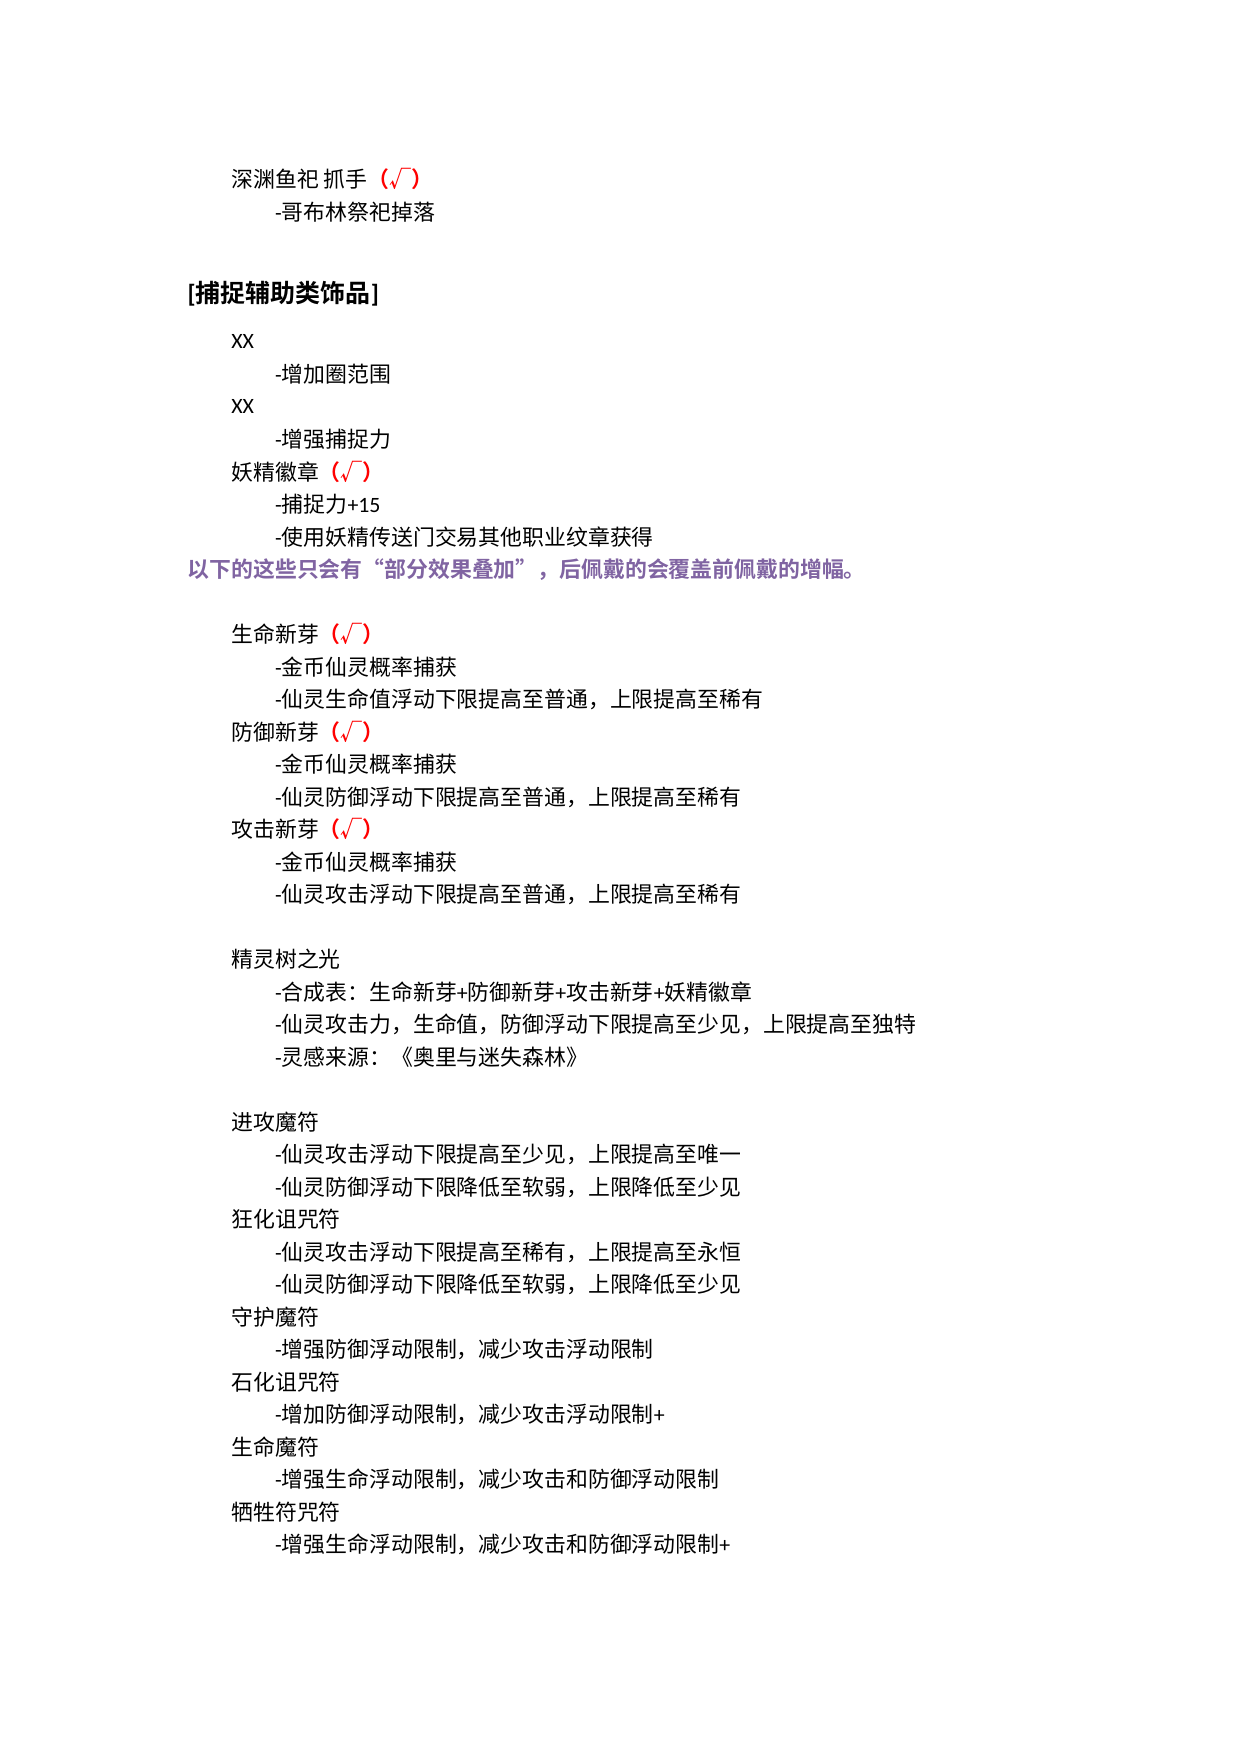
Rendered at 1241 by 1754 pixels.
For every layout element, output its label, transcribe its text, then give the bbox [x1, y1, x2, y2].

text -增强防御浮动限制，减少攻击浮动限制 [231, 1332, 1053, 1364]
text -哥布林祭祀掉落 [231, 194, 1053, 227]
text 牺牲符咒符 [187, 1494, 1053, 1527]
text -增强生命浮动限制，减少攻击和防御浮动限制 [231, 1462, 1053, 1494]
text -增加圈范围 [231, 357, 1053, 389]
text 进攻魔符 [187, 1104, 1053, 1137]
text -增强生命浮动限制，减少攻击和防御浮动限制+ [231, 1527, 1053, 1559]
text XX [187, 324, 1053, 357]
text 守护魔符 [187, 1299, 1053, 1332]
text XX [187, 389, 1053, 422]
text -合成表：生命新芽+防御新芽+攻击新芽+妖精徽章 [231, 974, 1053, 1007]
text -增加防御浮动限制，减少攻击浮动限制+ [231, 1397, 1053, 1429]
text -金币仙灵概率捕获 [231, 747, 1053, 779]
text -仙灵防御浮动下限降低至软弱，上限降低至少见 [231, 1169, 1053, 1202]
text -仙灵攻击力，生命值，防御浮动下限提高至少见，上限提高至独特 [231, 1007, 1053, 1039]
text 妖精徽章（√） [187, 454, 1053, 487]
text -灵感来源：《奥里与迷失森林》 [231, 1039, 1053, 1072]
text 深渊鱼祀 抓手（√） [187, 162, 1053, 194]
text -仙灵攻击浮动下限提高至少见，上限提高至唯一 [231, 1137, 1053, 1169]
text -金币仙灵概率捕获 [231, 649, 1053, 682]
text -仙灵防御浮动下限提高至普通，上限提高至稀有 [231, 779, 1053, 812]
text [捕捉辅助类饰品] [187, 259, 1053, 324]
text 攻击新芽（√） [187, 812, 1053, 844]
text 石化诅咒符 [187, 1364, 1053, 1397]
text 生命新芽（√） [187, 617, 1053, 649]
text -增强捕捉力 [231, 422, 1053, 454]
text -仙灵攻击浮动下限提高至普通，上限提高至稀有 [231, 877, 1053, 909]
text 狂化诅咒符 [187, 1202, 1053, 1234]
text 生命魔符 [187, 1429, 1053, 1462]
text -使用妖精传送门交易其他职业纹章获得 [231, 519, 1053, 552]
text -仙灵生命值浮动下限提高至普通，上限提高至稀有 [231, 682, 1053, 714]
text -仙灵攻击浮动下限提高至稀有，上限提高至永恒 [231, 1234, 1053, 1267]
text -捕捉力+15 [231, 487, 1053, 519]
text -仙灵防御浮动下限降低至软弱，上限降低至少见 [231, 1267, 1053, 1299]
text -金币仙灵概率捕获 [231, 844, 1053, 877]
text 防御新芽（√） [187, 714, 1053, 747]
text 以下的这些只会有“部分效果叠加”，后佩戴的会覆盖前佩戴的增幅。 [187, 552, 1053, 584]
text 精灵树之光 [187, 942, 1053, 974]
